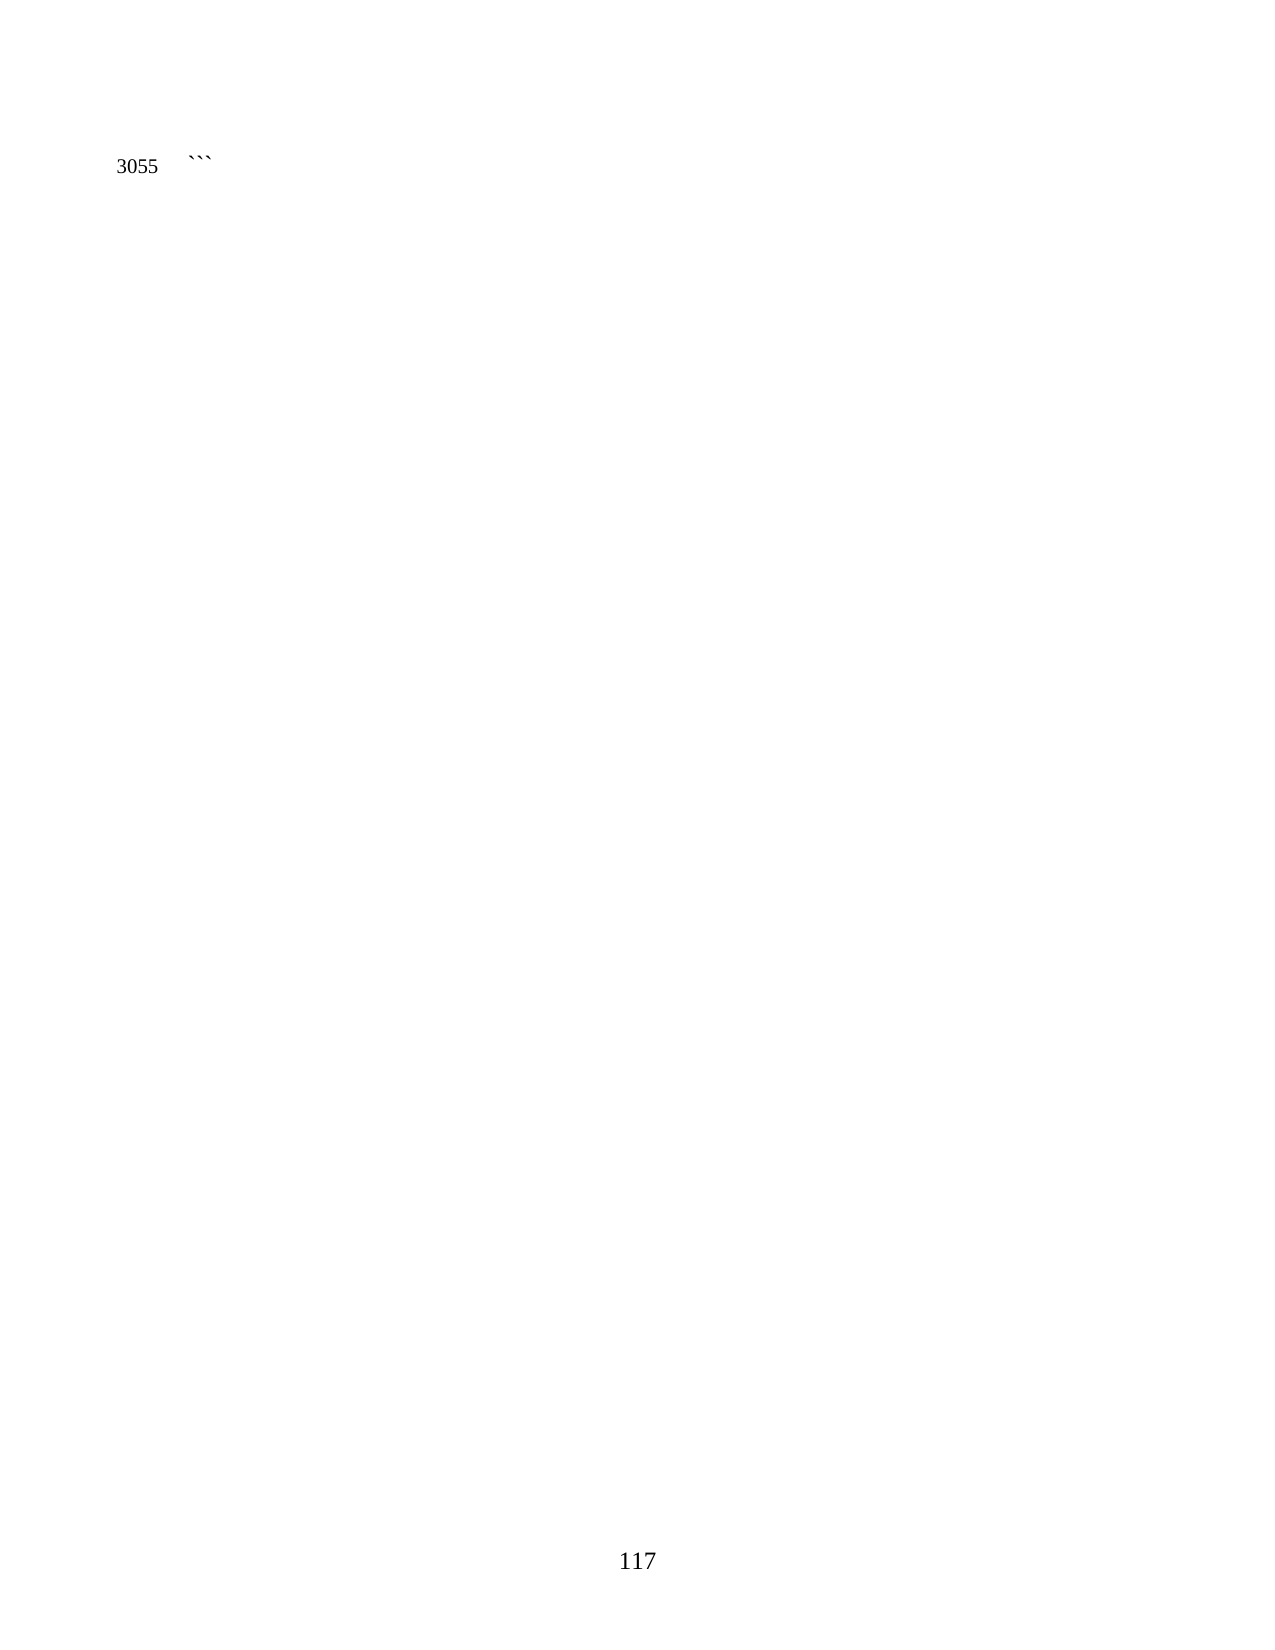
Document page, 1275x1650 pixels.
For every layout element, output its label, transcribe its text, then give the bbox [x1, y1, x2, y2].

text ``` [187, 150, 1087, 179]
